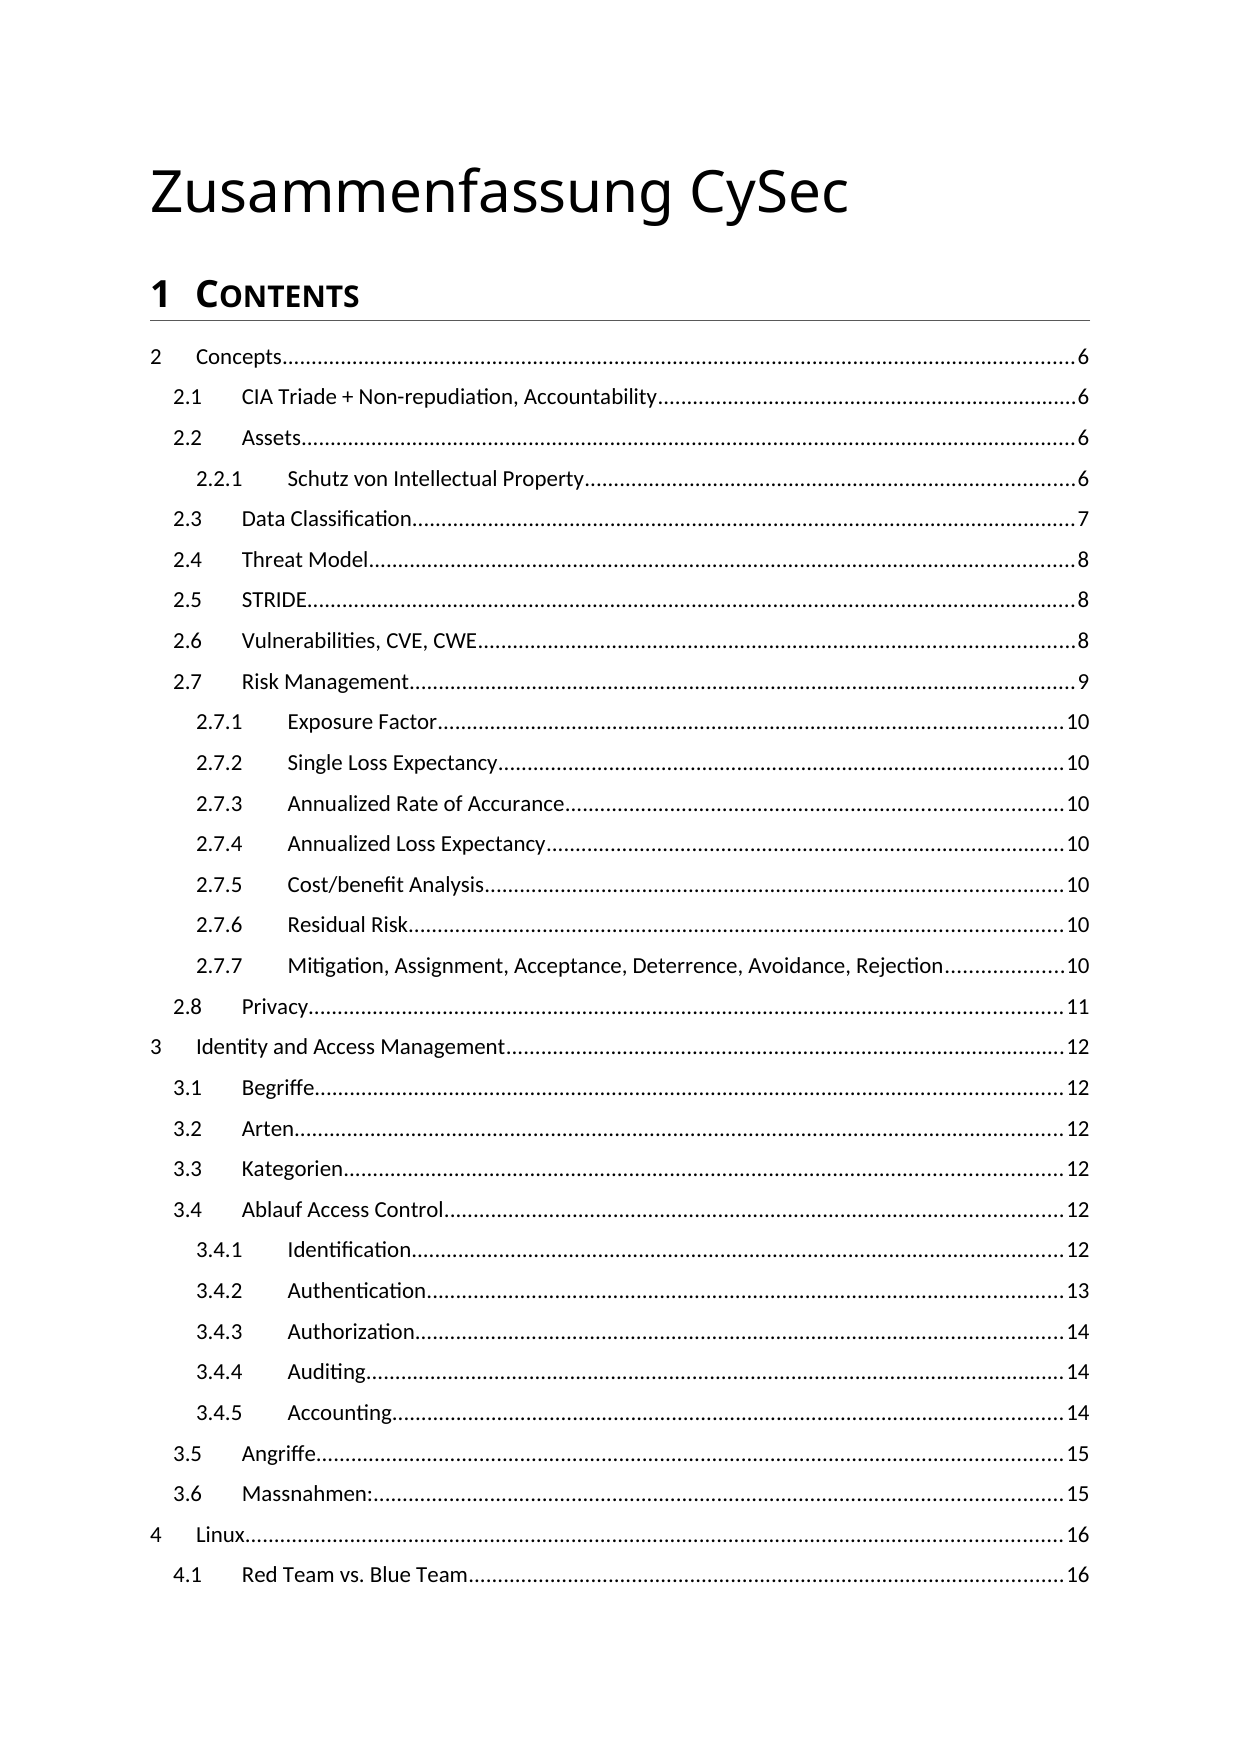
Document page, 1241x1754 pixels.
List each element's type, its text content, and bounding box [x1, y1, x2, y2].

title Zusammenfassung CySec [150, 150, 1090, 229]
